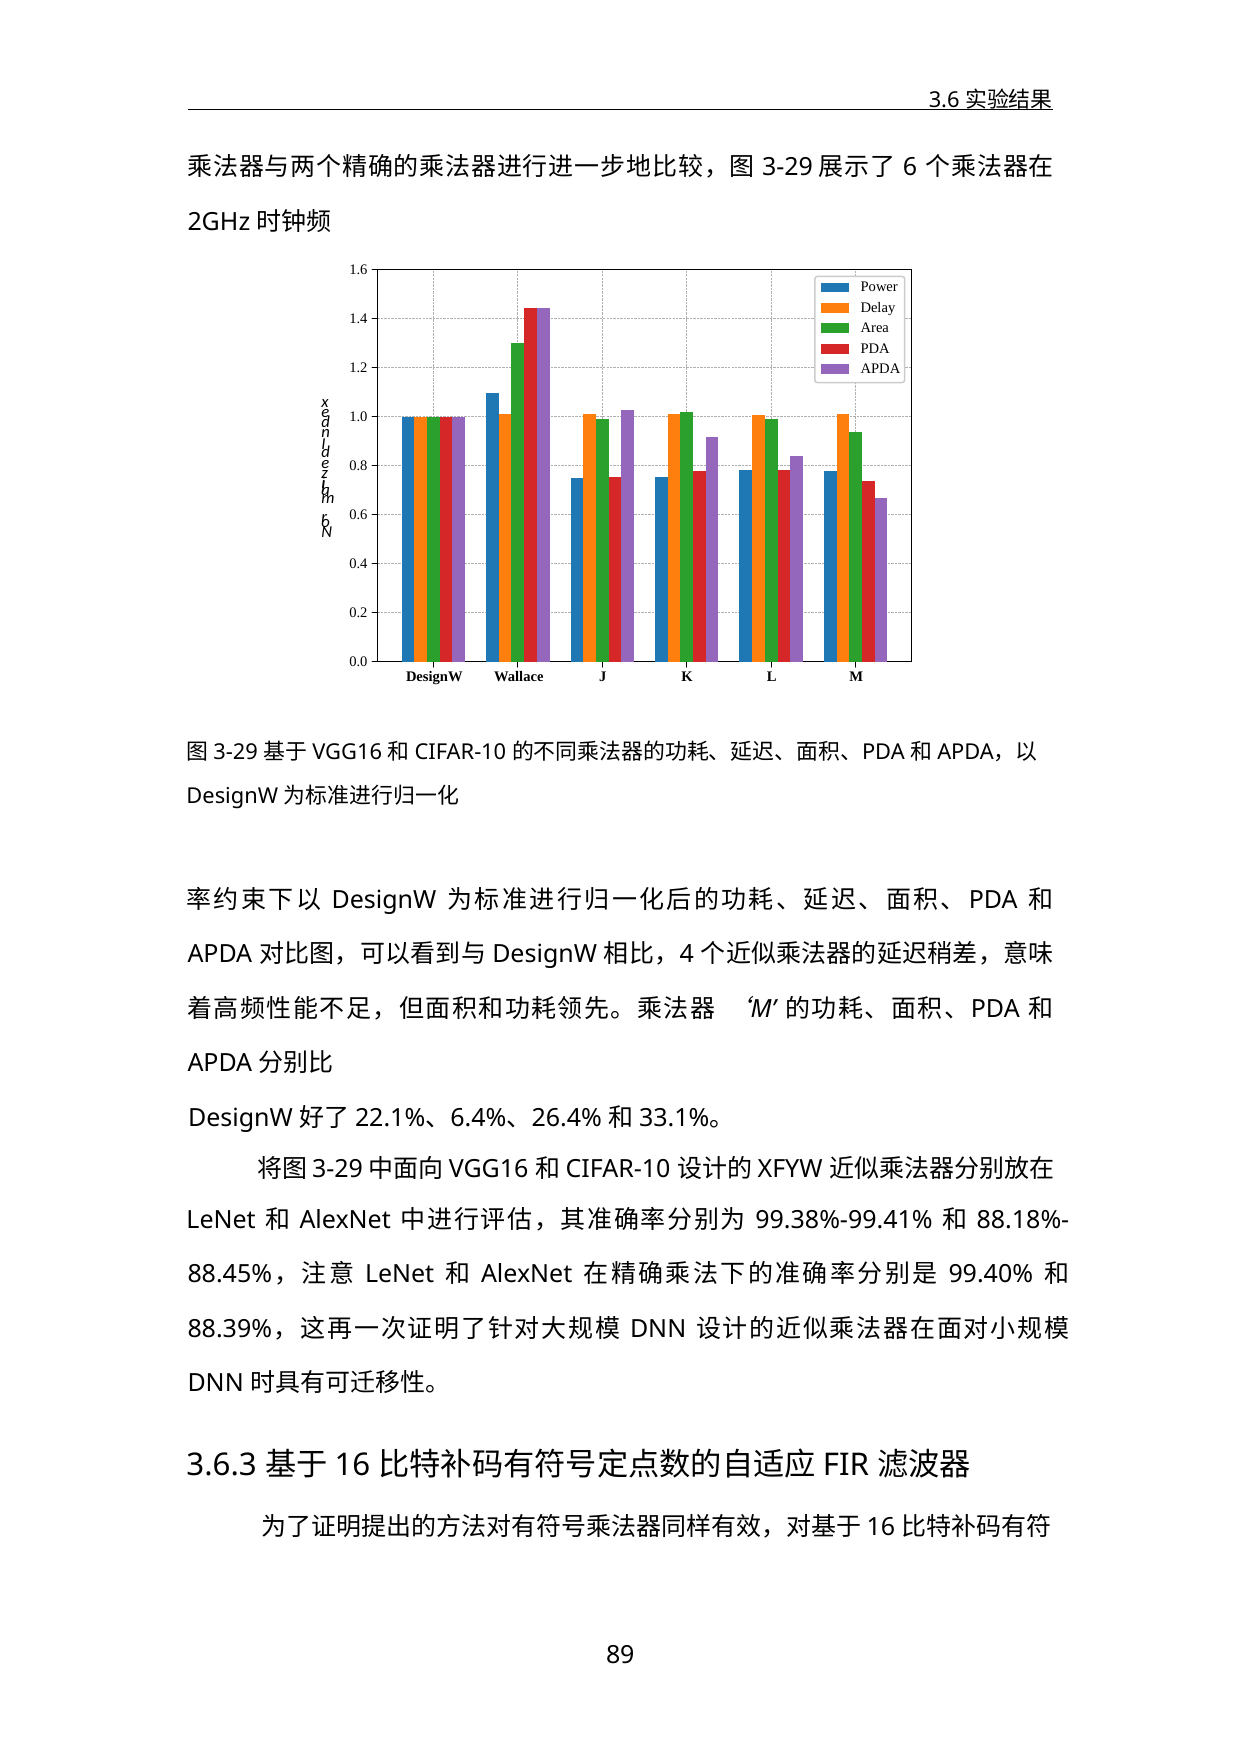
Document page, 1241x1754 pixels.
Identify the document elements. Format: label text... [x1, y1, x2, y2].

text 率约束下以 DesignW 为标准进行归一化后的功耗、延迟、面积、PDA 和 APDA 对比图，可以看到与 DesignW 相比，4 个近似乘法器的延迟稍差，意味着高频性能不足，但面积和功耗领先。乘法器 ‘M’ 的功耗、面积、PDA 和 APDA 分别比 [186, 879, 1054, 1079]
text DesignW 为标准进行归一化 [186, 778, 1072, 810]
text 为了证明提出的方法对有符号乘法器同样有效，对基于 16 比特补码有符 [172, 1506, 1051, 1543]
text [186, 147, 1054, 237]
text DesignW 好了 22.1%、6.4%、26.4% 和 33.1%。 [188, 1098, 1072, 1134]
text 将图3-29中面向 VGG16 和 CIFAR-10 设计的 XFYW 近似乘法器分别放在 [172, 1148, 1054, 1184]
text 3.6.3 基于 16 比特补码有符号定点数的自适应 FIR 滤波器 [186, 1439, 1072, 1484]
text 图 3-29 基于 VGG16 和 CIFAR-10 的不同乘法器的功耗、延迟、面积、PDA 和 APDA，以 [186, 734, 1072, 766]
text LeNet 和 AlexNet 中进行评估，其准确率分别为 99.38%-99.41% 和 88.18%-88.45%，注意 LeNet 和 AlexNet 在精确乘法下的准确率分别是 99.40% 和 88.39%，这再一次证明了针对大规模 DNN 设计的近似乘法器在面对小规模 DNN 时具有可迁移性。 [186, 1199, 1070, 1399]
